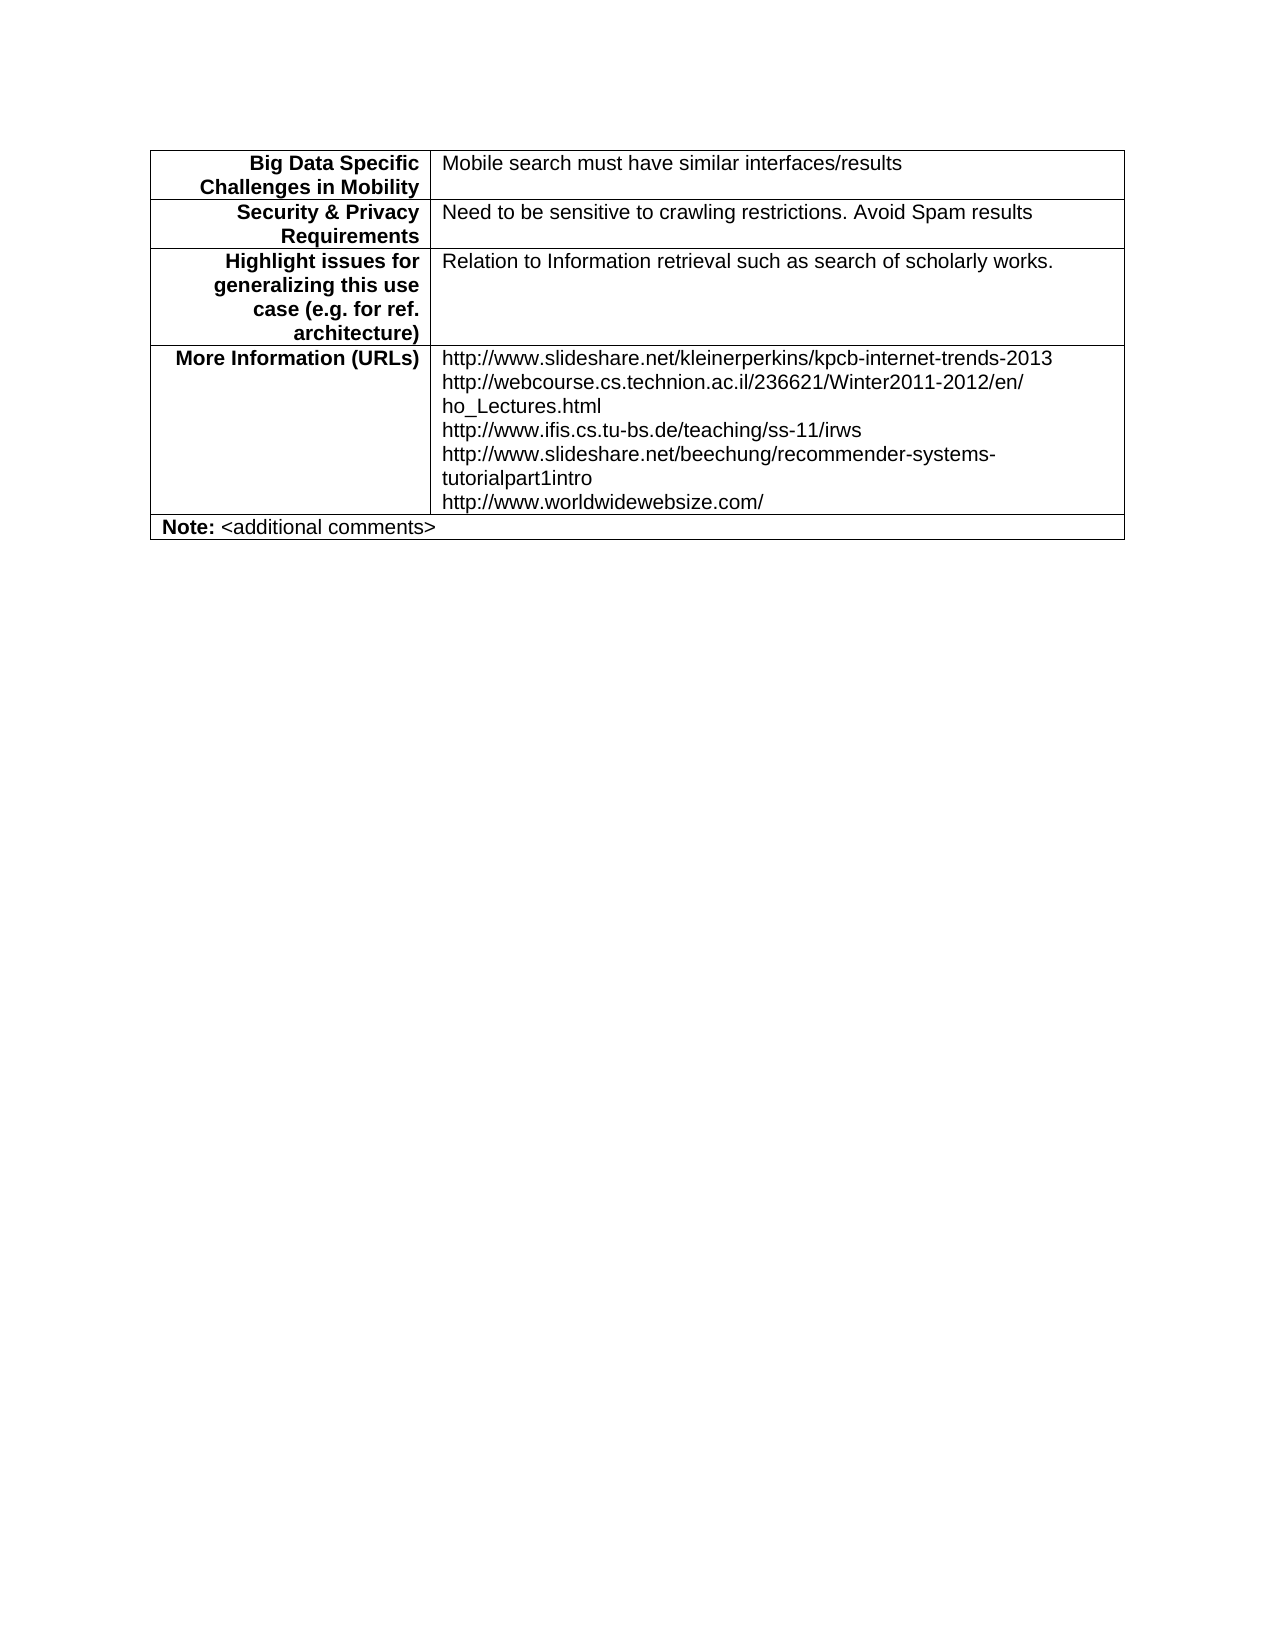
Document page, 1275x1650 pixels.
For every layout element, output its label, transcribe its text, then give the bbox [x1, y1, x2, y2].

table_cell More Information (URLs) [151, 346, 430, 513]
table_cell Relation to Information retrieval such as search of scholarly works. [431, 249, 1124, 345]
table_cell Need to be sensitive to crawling restrictions. Avoid Spam results [431, 200, 1124, 248]
table_cell Mobile search must have similar interfaces/results [431, 151, 1124, 199]
table_cell Security & Privacy Requirements [151, 200, 430, 248]
table_cell http://www.slideshare.net/kleinerperkins/kpcb-internet-trends-2013 http://webcourse.cs.technion.ac.il/236621/Winter2011-2012/en/ho_Lectures.html http://www.ifis.cs.tu-bs.de/teaching/ss-11/irws http://www.slideshare.net/beechung/recommender-systems-tutorialpart1intro http://www.worldwidewebsize.com/ [431, 346, 1124, 513]
table_cell Note: <additional comments> [151, 515, 1124, 538]
table_cell Big Data Specific Challenges in Mobility [151, 151, 430, 199]
table_cell Highlight issues for generalizing this use case (e.g. for ref. architecture) [151, 249, 430, 345]
